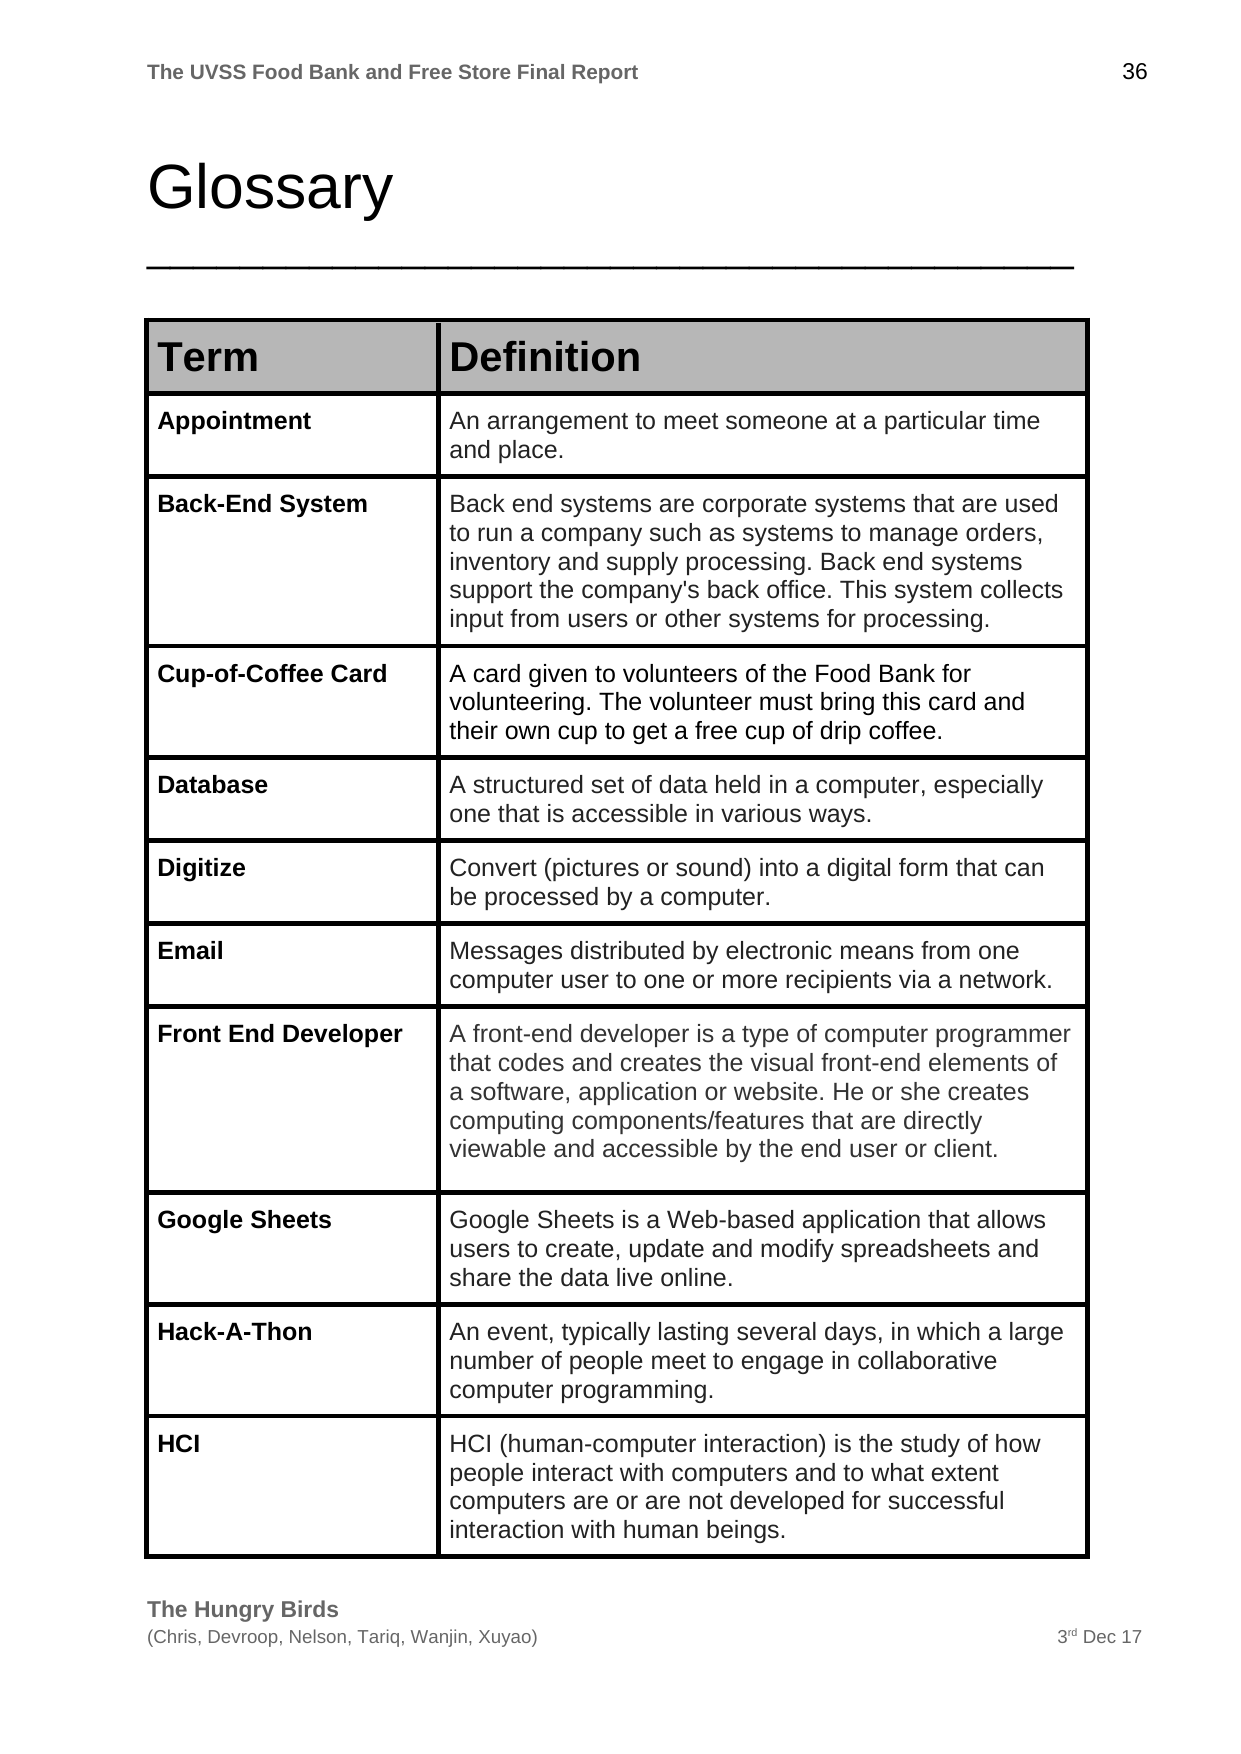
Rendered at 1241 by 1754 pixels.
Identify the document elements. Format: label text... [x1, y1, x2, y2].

table_cell Google Sheets is a Web-based application that allows users to create, update and modify spreadsheets and share the data live online. [441, 1195, 1085, 1302]
table_cell Convert (pictures or sound) into a digital form that can be processed by a computer. [441, 843, 1085, 921]
table_cell Cup-of-Coffee Card [149, 648, 436, 755]
table_cell Front End Developer [149, 1009, 436, 1190]
table_cell HCI (human-computer interaction) is the study of how people interact with computers and to what extent computers are or are not developed for successful interaction with human beings. [441, 1418, 1085, 1554]
table_cell A card given to volunteers of the Food Bank for volunteering. The volunteer must bring this card and their own cup to get a free cup of drip coffee. [441, 648, 1085, 755]
table_cell Hack-A-Thon [149, 1307, 436, 1414]
table_cell Google Sheets [149, 1195, 436, 1302]
table_header Definition [441, 322, 1085, 391]
table_cell An event, typically lasting several days, in which a large number of people meet to engage in collaborative computer programming. [441, 1307, 1085, 1414]
table_cell An arrangement to meet someone at a particular time and place. [441, 396, 1085, 474]
table_cell Messages distributed by electronic means from one computer user to one or more recipients via a network. [441, 926, 1085, 1004]
table_cell HCI [149, 1418, 436, 1554]
table_cell Back-End System [149, 479, 436, 643]
table_cell A front-end developer is a type of computer programmer that codes and creates the visual front-end elements of a software, application or website. He or she creates computing components/features that are directly viewable and accessible by the end user or client. [441, 1009, 1085, 1190]
table_header Term [149, 322, 439, 391]
table_cell Database [149, 760, 436, 838]
table_cell Digitize [149, 843, 436, 921]
subtitle Glossary [147, 150, 1087, 222]
table_cell Back end systems are corporate systems that are used to run a company such as systems to manage orders, inventory and supply processing. Back end systems support the company's back office. This system collects input from users or other systems for processing. [441, 479, 1085, 643]
table_cell A structured set of data held in a computer, especially one that is accessible in various ways. [441, 760, 1085, 838]
table_cell Appointment [149, 396, 436, 474]
text ________________________________________ [147, 222, 1087, 270]
table_cell Email [149, 926, 436, 1004]
